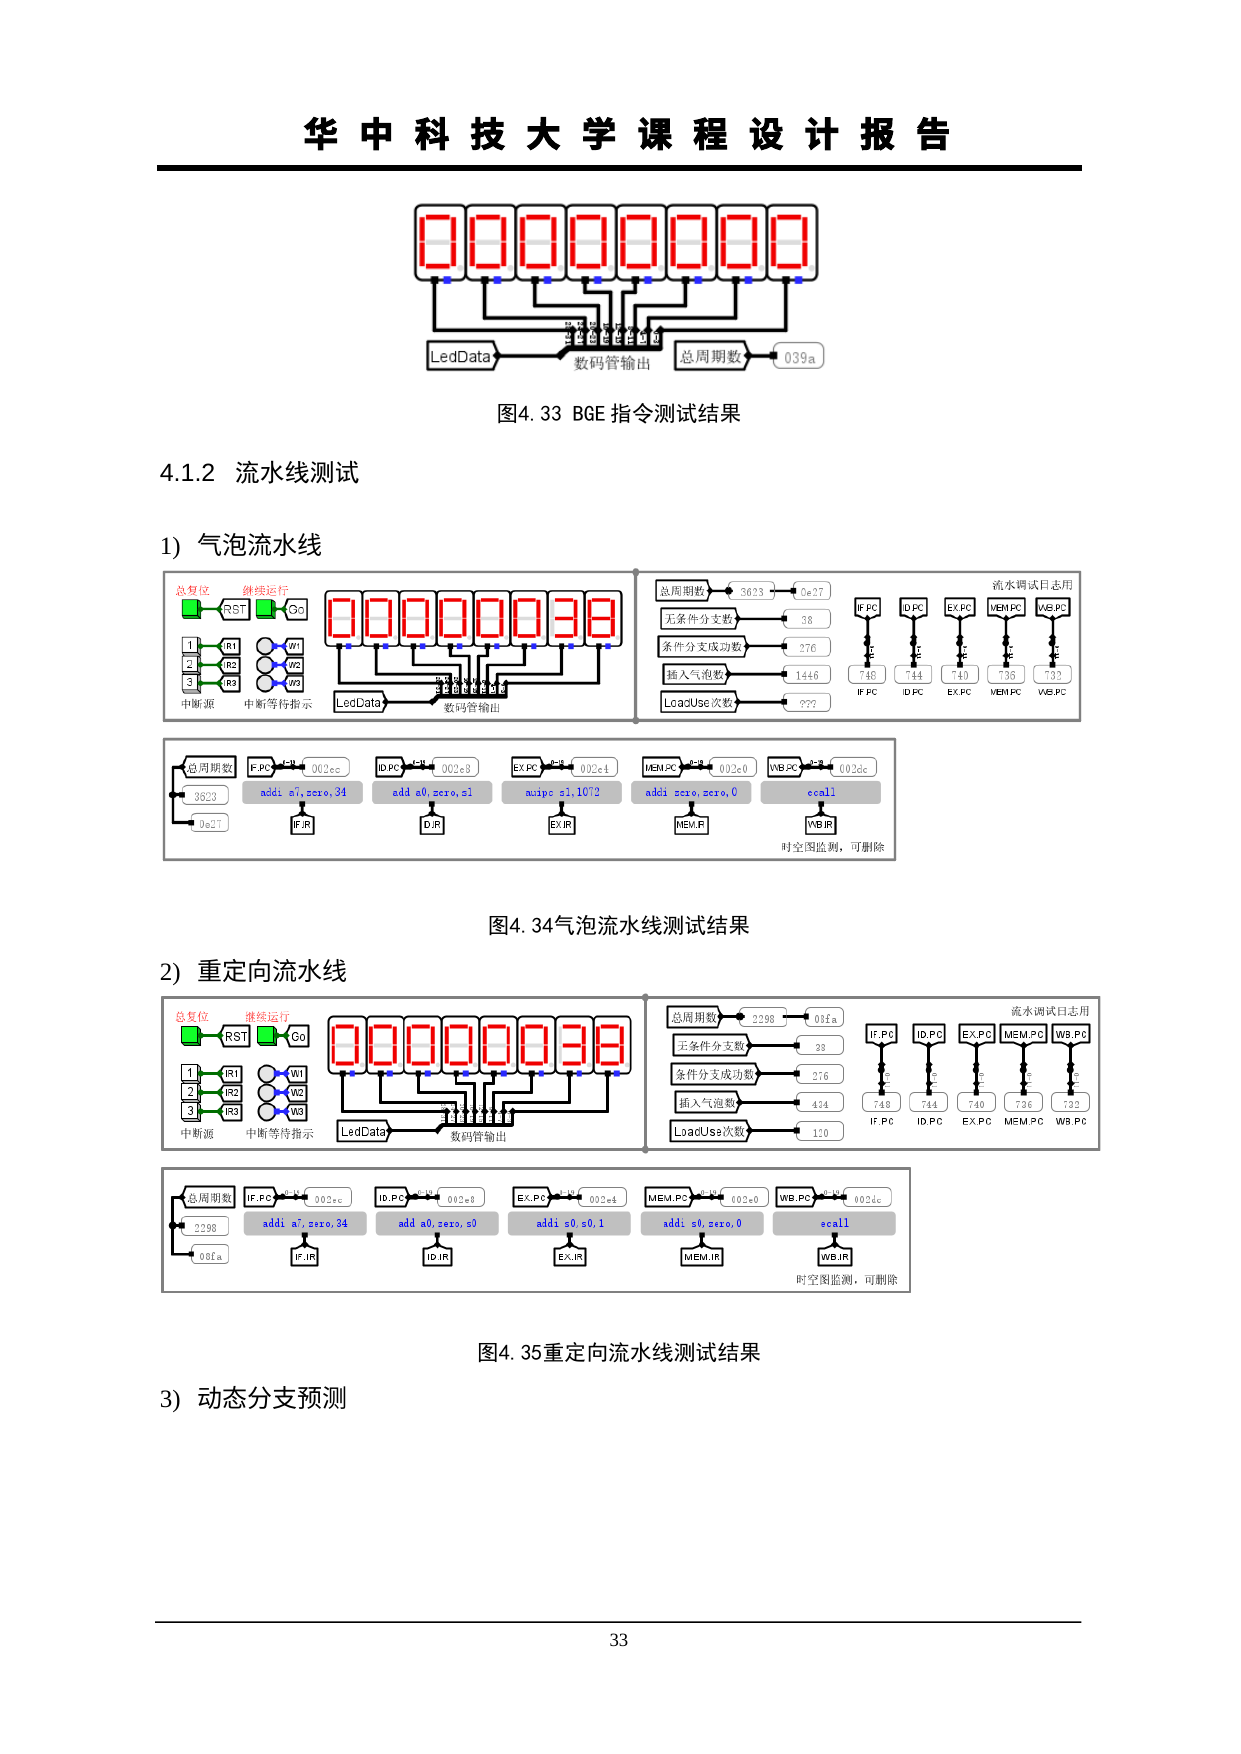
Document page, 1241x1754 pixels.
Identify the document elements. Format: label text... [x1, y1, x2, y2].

picture [159, 567, 1085, 863]
list 动态分支预测 [159, 1373, 1078, 1420]
list 气泡流水线 [159, 520, 1078, 567]
subtitle 流水线测试 [159, 448, 1078, 496]
picture [159, 993, 1101, 1293]
list 重定向流水线 [159, 946, 1078, 993]
picture [406, 198, 831, 379]
